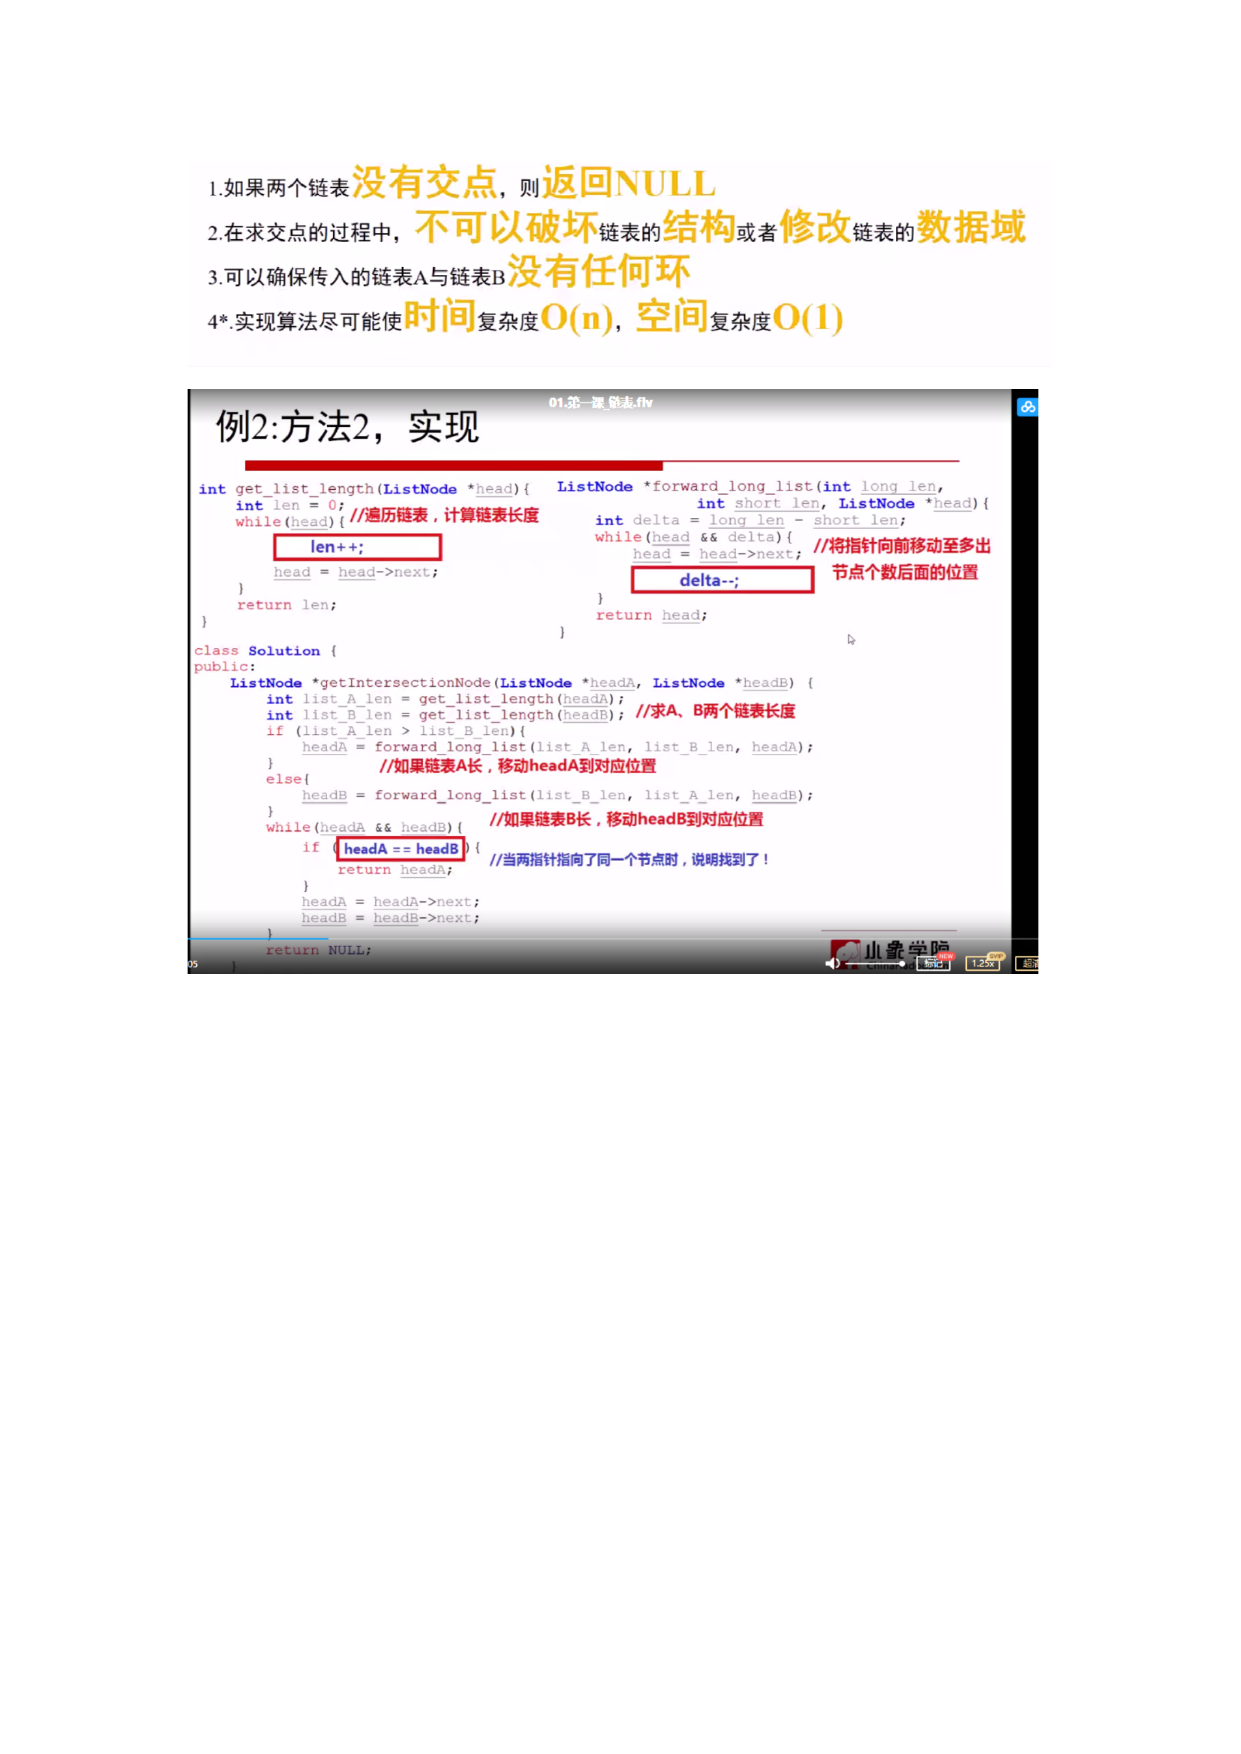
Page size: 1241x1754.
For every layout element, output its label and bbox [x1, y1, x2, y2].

picture [187, 389, 1039, 974]
picture [187, 162, 1052, 367]
